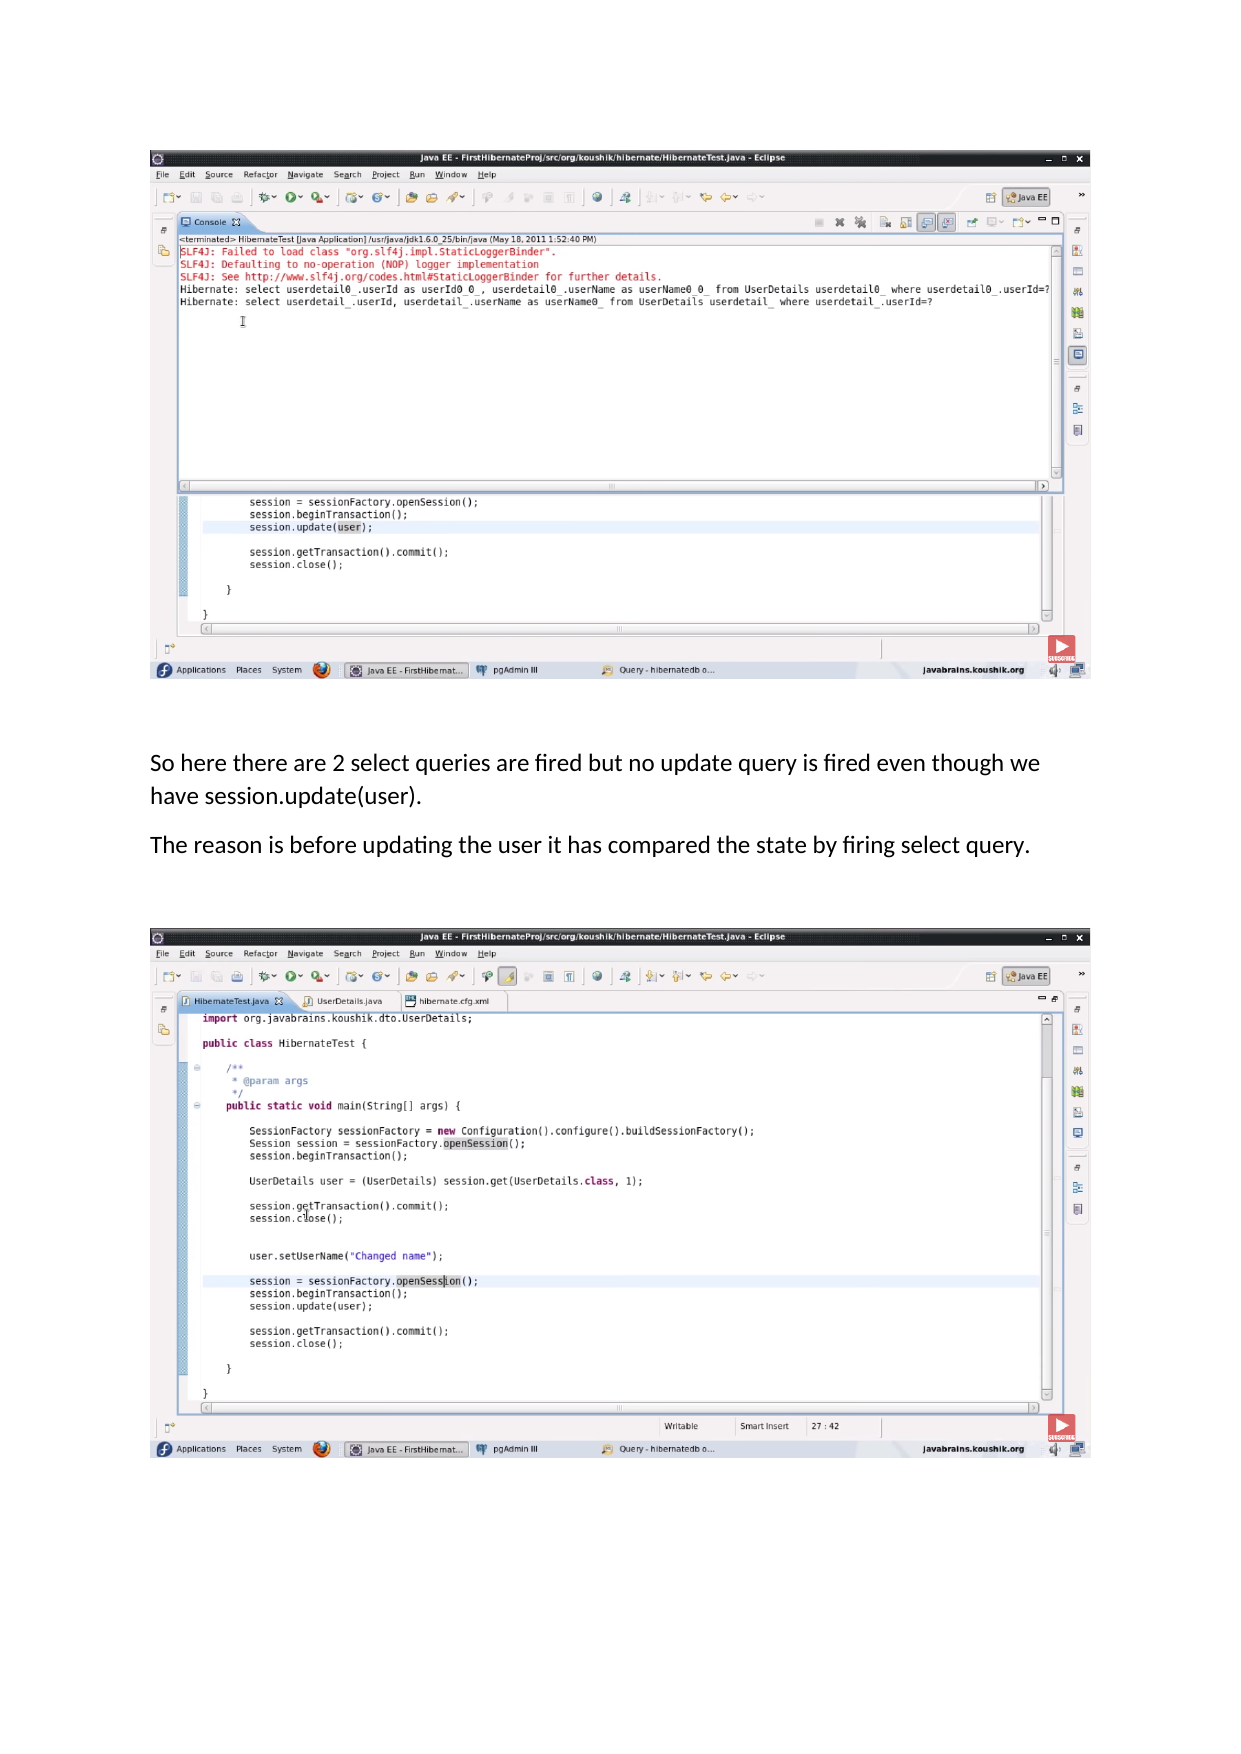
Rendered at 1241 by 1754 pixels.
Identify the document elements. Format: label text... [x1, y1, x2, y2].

text So here there are 2 select queries are fired but no update query is fired even though we have session.update(user). [150, 747, 1090, 811]
picture [150, 928, 1091, 1458]
text The reason is before updating the user it has compared the state by firing select query. [150, 829, 1090, 860]
picture [150, 150, 1091, 679]
